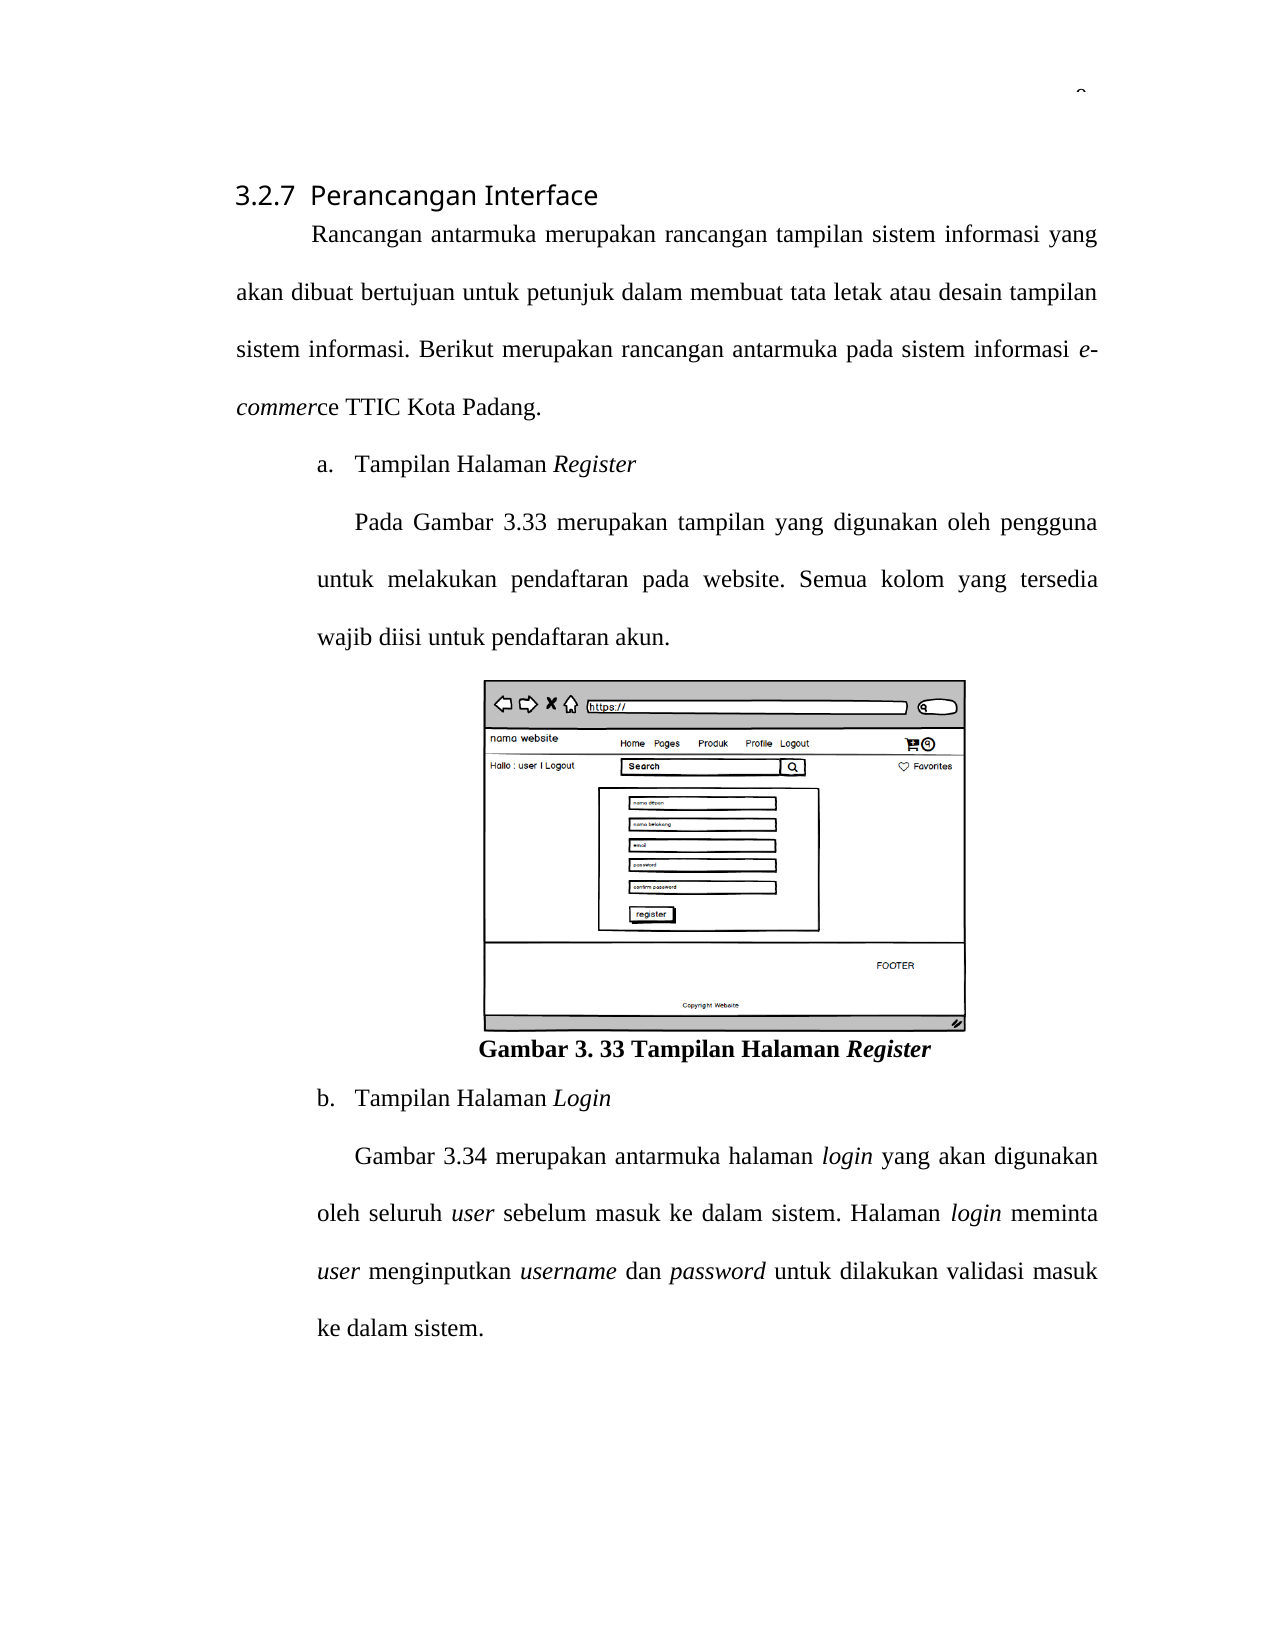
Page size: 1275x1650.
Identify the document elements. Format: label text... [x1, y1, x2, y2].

text Pada Gambar 3.33 merupakan tampilan yang digunakan oleh pengguna untuk melakukan pendaftaran pada website. Semua kolom yang tersedia wajib diisi untuk pendaftaran akun. [317, 507, 1098, 651]
list Tampilan Halaman Register [317, 449, 1198, 478]
text Gambar 3. 33 Tampilan Halaman Register [310, 1034, 1099, 1063]
text Gambar 3.34 merupakan antarmuka halaman login yang akan digunakan oleh seluruh user sebelum masuk ke dalam sistem. Halaman login meminta user menginputkan username dan password untuk dilakukan validasi masuk ke dalam sistem. [317, 1141, 1098, 1342]
list Tampilan Halaman Login [317, 1083, 1198, 1112]
subtitle Perancangan Interface [235, 177, 1198, 214]
text Rancangan antarmuka merupakan rancangan tampilan sistem informasi yang akan dibuat bertujuan untuk petunjuk dalam membuat tata letak atau desain tampilan sistem informasi. Berikut merupakan rancangan antarmuka pada sistem informasi e- commerce TTIC Kota Padang. [236, 219, 1098, 421]
picture [483, 680, 966, 1032]
